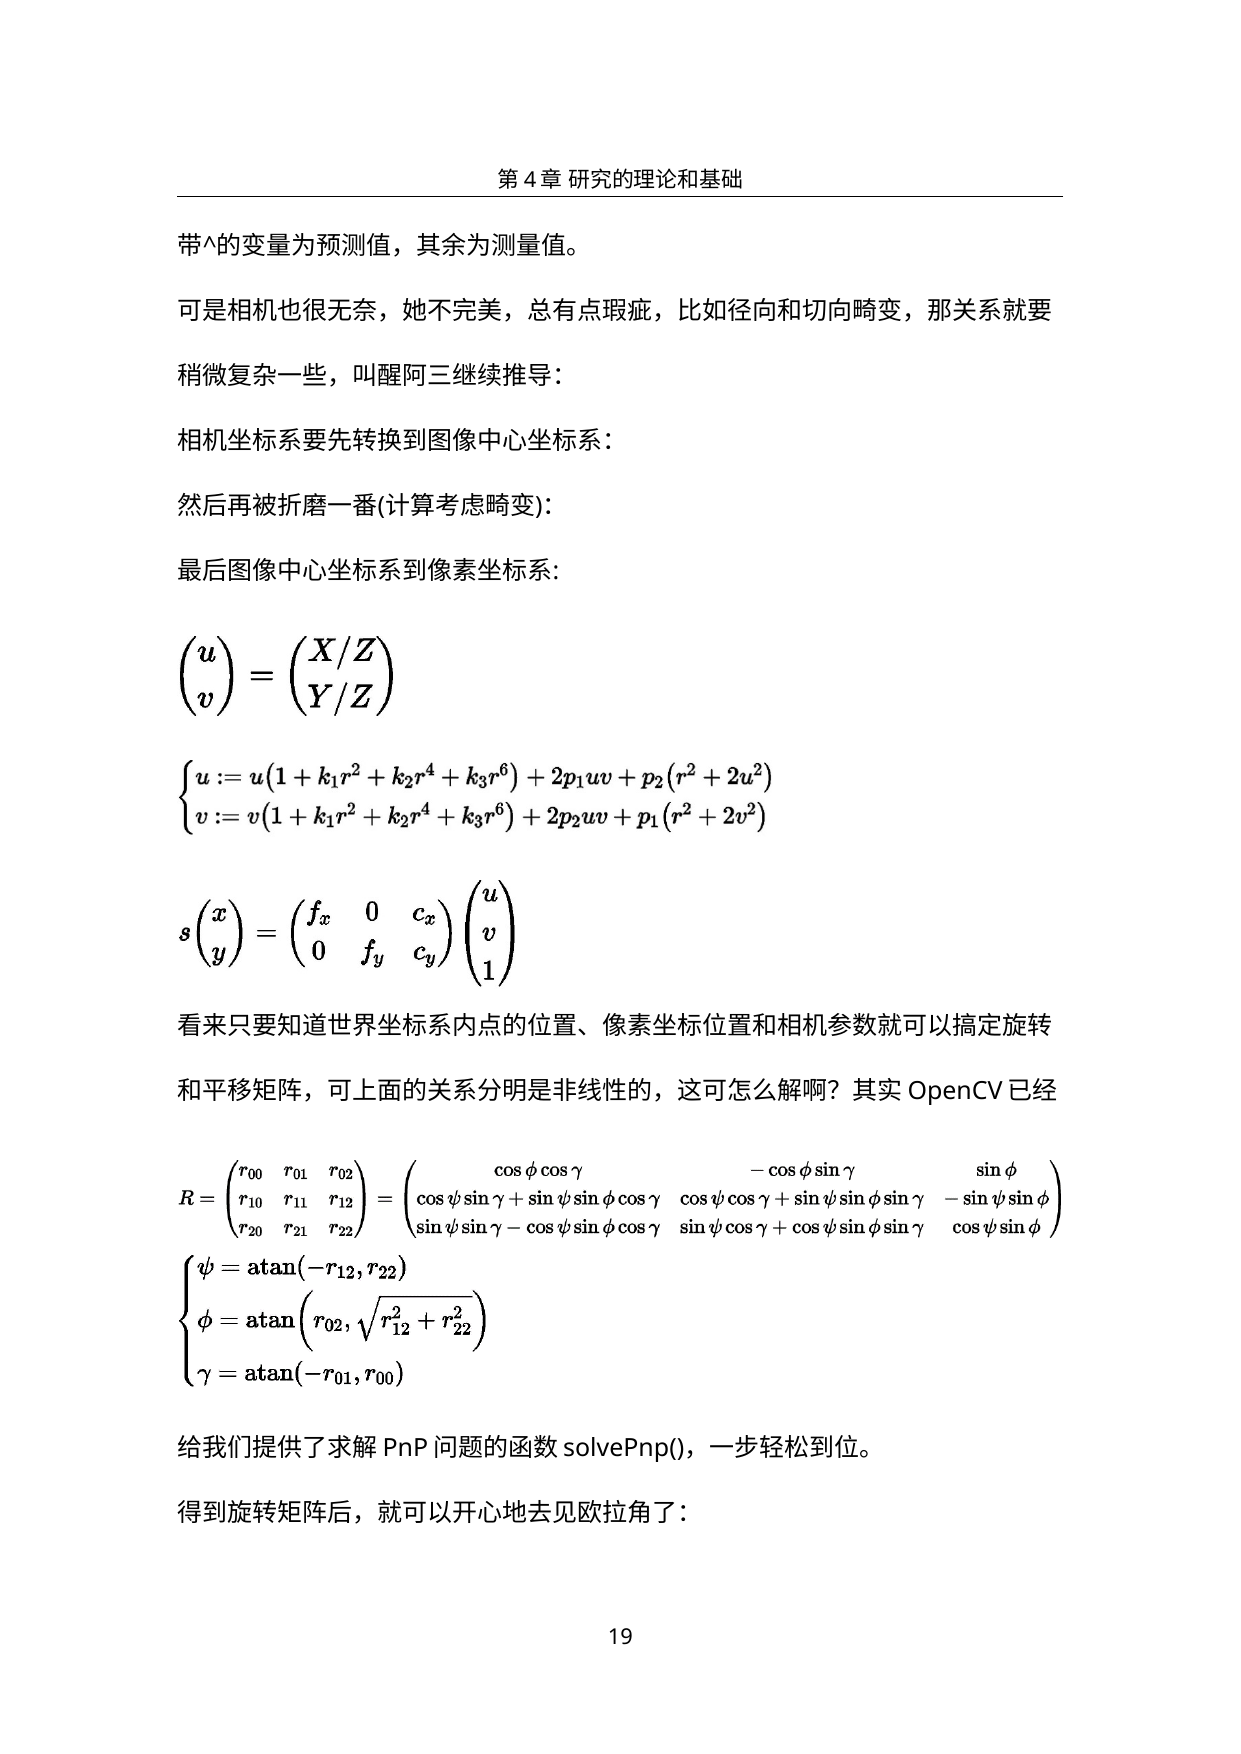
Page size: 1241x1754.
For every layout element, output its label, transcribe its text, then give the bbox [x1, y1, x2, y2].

picture [177, 1255, 488, 1389]
text 然后再被折磨一番(计算考虑畸变)： [177, 471, 1063, 536]
text 带^的变量为预测值，其余为测量值。 可是相机也很无奈，她不完美，总有点瑕疵，比如径向和切向畸变，那关系就要稍微复杂一些，叫醒阿三继续推导： [177, 211, 1063, 406]
picture [177, 760, 773, 837]
text 最后图像中心坐标系到像素坐标系: [177, 536, 1063, 601]
picture [177, 880, 517, 989]
picture [177, 1160, 1063, 1240]
picture [177, 636, 396, 719]
text 相机坐标系要先转换到图像中心坐标系： [177, 406, 1063, 471]
text 得到旋转矩阵后，就可以开心地去见欧拉角了： [177, 1478, 1063, 1543]
text 看来只要知道世界坐标系内点的位置、像素坐标位置和相机参数就可以搞定旋转和平移矩阵，可上面的关系分明是非线性的，这可怎么解啊？其实OpenCV已经给我们提供了求解PnP问题的函数solvePnp()，一步轻松到位。 [177, 601, 1063, 1160]
text 看来只要知道世界坐标系内点的位置、像素坐标位置和相机参数就可以搞定旋转和平移矩阵，可上面的关系分明是非线性的，这可怎么解啊？其实OpenCV已经给我们提供了求解PnP问题的函数solvePnp()，一步轻松到位。 [177, 1240, 1063, 1478]
